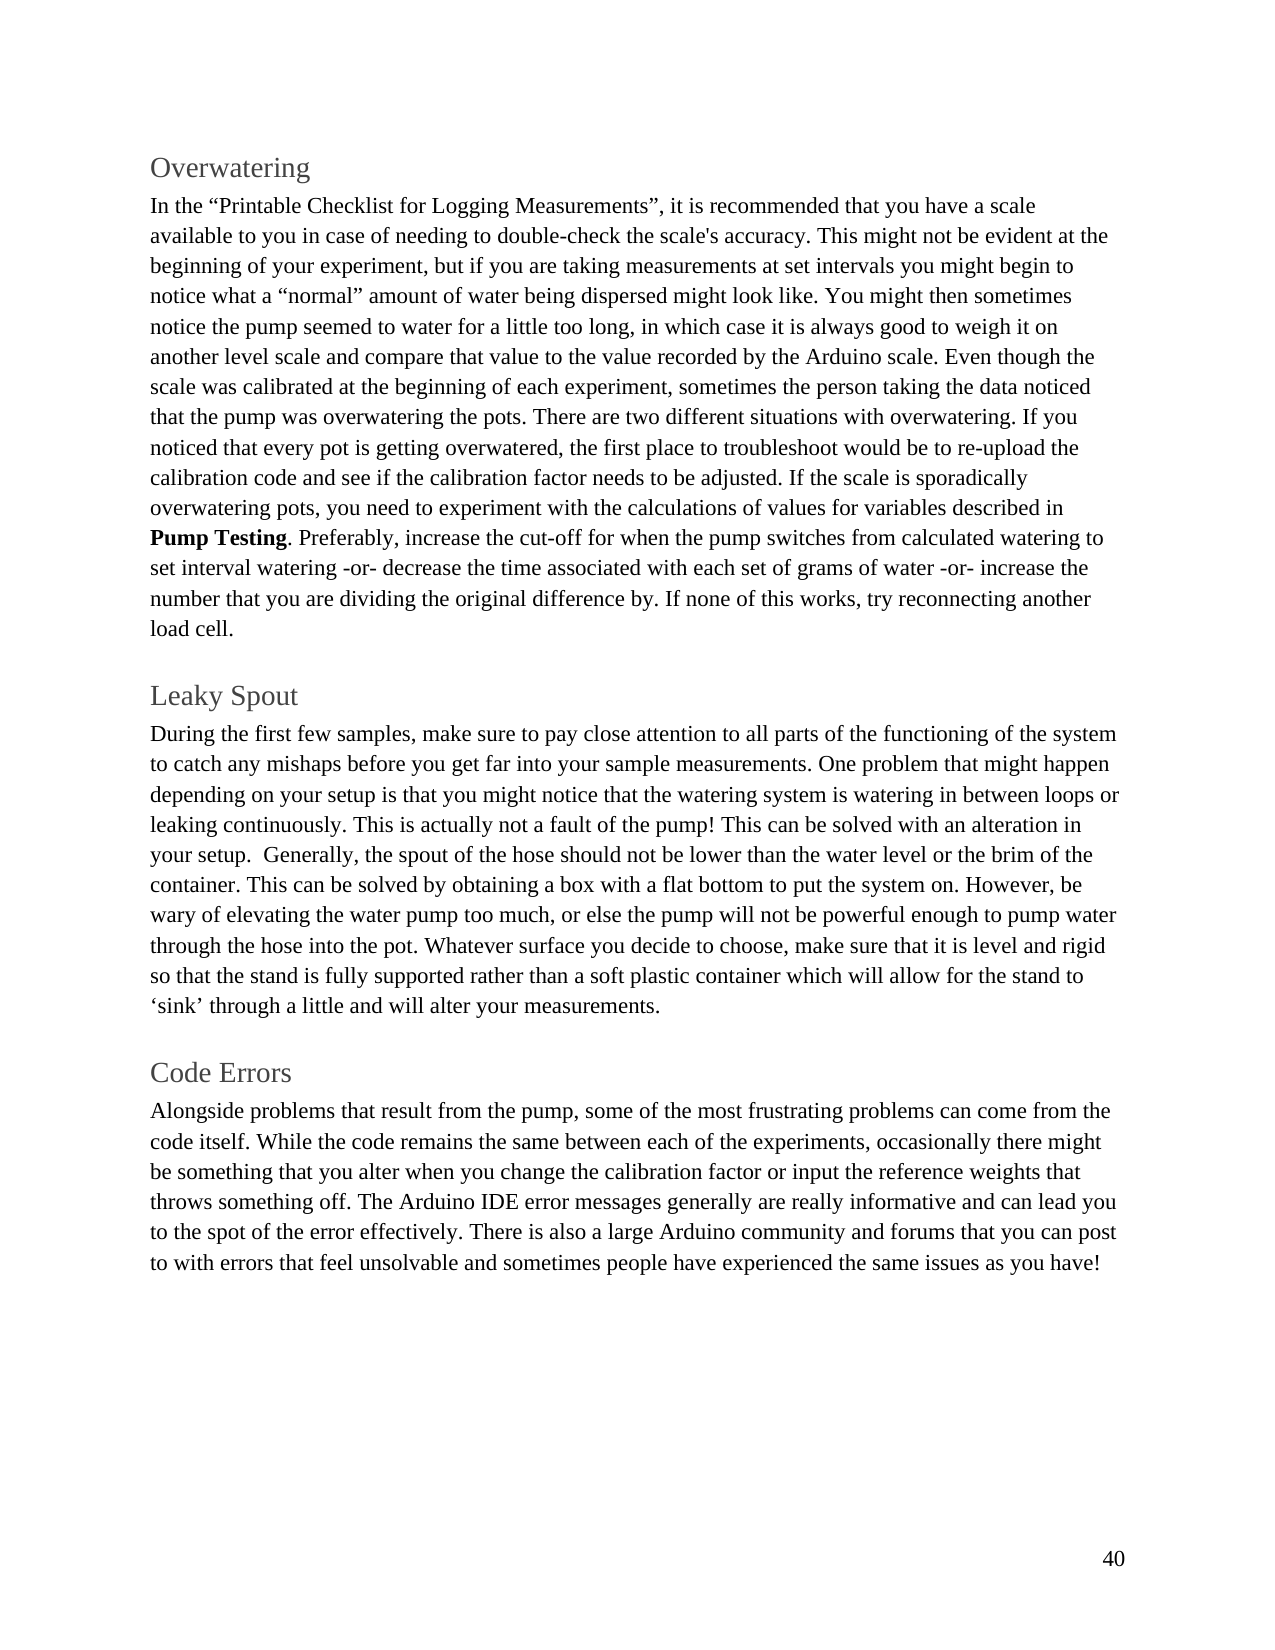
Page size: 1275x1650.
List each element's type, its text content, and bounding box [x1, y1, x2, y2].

text Alongside problems that result from the pump, some of the most frustrating problems can come from the code itself. While the code remains the same between each of the experiments, occasionally there might be something that you alter when you change the calibration factor or input the reference weights that throws something off. The Arduino IDE error messages generally are really informative and can lead you to the spot of the error effectively. There is also a large Arduino community and forums that you can post to with errors that feel unsolvable and sometimes people have experienced the same issues as you have! [150, 1097, 1125, 1275]
subtitle Code Errors [150, 1056, 1125, 1089]
text In the “Printable Checklist for Logging Measurements”, it is recommended that you have a scale available to you in case of needing to double-check the scale's accuracy. This might not be evident at the beginning of your experiment, but if you are taking measurements at set intervals you might begin to notice what a “normal” amount of water being dispersed might look like. You might then sometimes notice the pump seemed to water for a little too long, in which case it is always good to weigh it on another level scale and compare that value to the value recorded by the Arduino scale. Even though the scale was calibrated at the beginning of each experiment, sometimes the person taking the data noticed that the pump was overwatering the pots. There are two different situations with overwatering. If you noticed that every pot is getting overwatered, the first place to troubleshoot would be to re-upload the calibration code and see if the calibration factor needs to be adjusted. If the scale is sporadically overwatering pots, you need to experiment with the calculations of values for variables described in Pump Testing. Preferably, increase the cut-off for when the pump switches from calculated watering to set interval watering -or- decrease the time associated with each set of grams of water -or- increase the number that you are dividing the original difference by. If none of this works, try reconnecting another load cell. [150, 192, 1125, 641]
subtitle Overwatering [150, 150, 1125, 183]
subtitle Leaky Spout [150, 678, 1125, 712]
text During the first few samples, make sure to pay close attention to all parts of the functioning of the system to catch any mishaps before you get far into your sample measurements. One problem that might happen depending on your setup is that you might notice that the watering system is watering in between loops or leaking continuously. This is actually not a fault of the pump! This can be solved with an alteration in your setup. Generally, the spout of the hose should not be lower than the water level or the brim of the container. This can be solved by obtaining a box with a flat bottom to put the system on. However, be wary of elevating the water pump too much, or else the pump will not be powerful enough to pump water through the hose into the pot. Whatever surface you decide to choose, make sure that it is level and rigid so that the stand is fully supported rather than a soft plastic container which will allow for the stand to ‘sink’ through a little and will alter your measurements. [150, 720, 1125, 1018]
